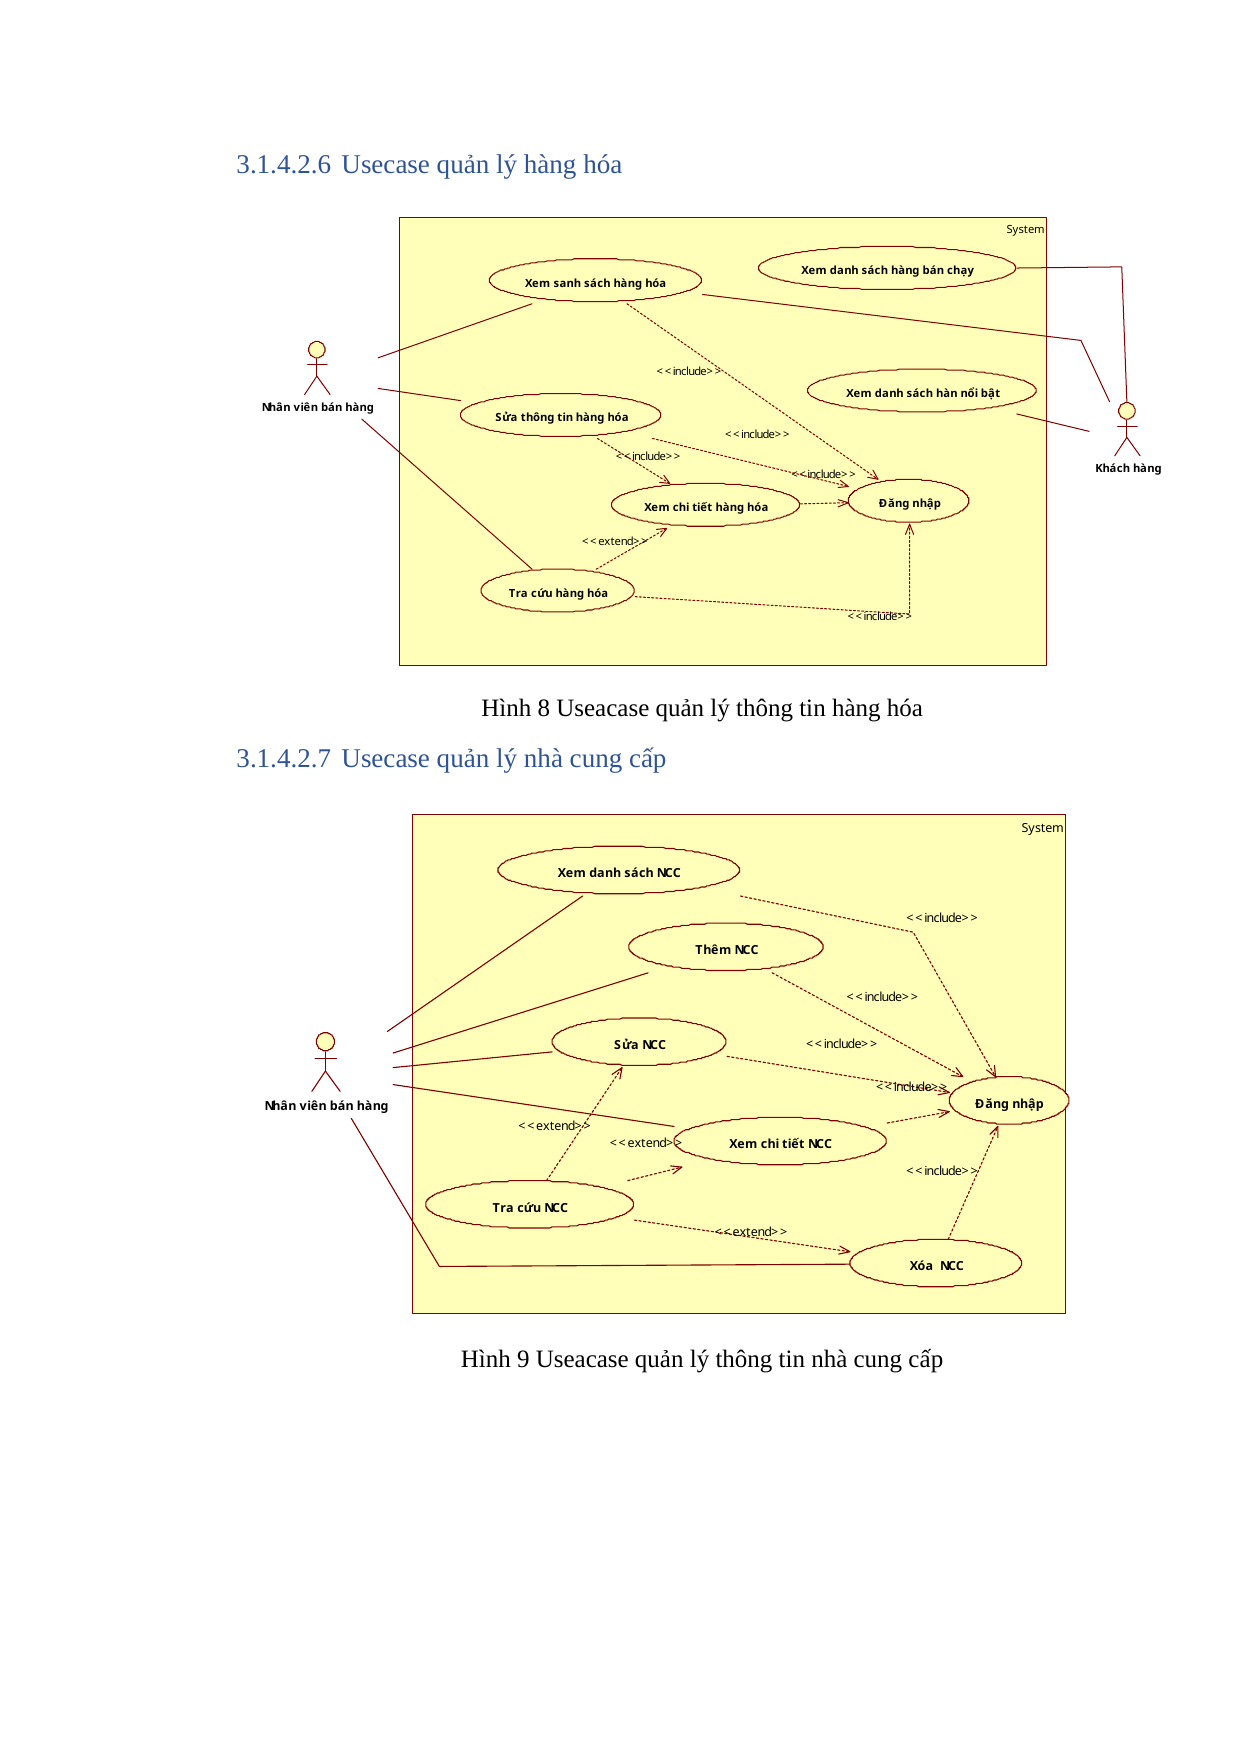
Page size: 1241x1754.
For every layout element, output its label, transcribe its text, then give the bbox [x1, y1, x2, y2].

text Hình 9 Useacase quản lý thông tin nhà cung cấp [236, 1344, 1092, 1372]
subtitle Usecase quản lý nhà cung cấp [236, 742, 1092, 773]
text Hình 8 Useacase quản lý thông tin hàng hóa [236, 693, 1092, 721]
subtitle Usecase quản lý hàng hóa [236, 148, 1092, 179]
